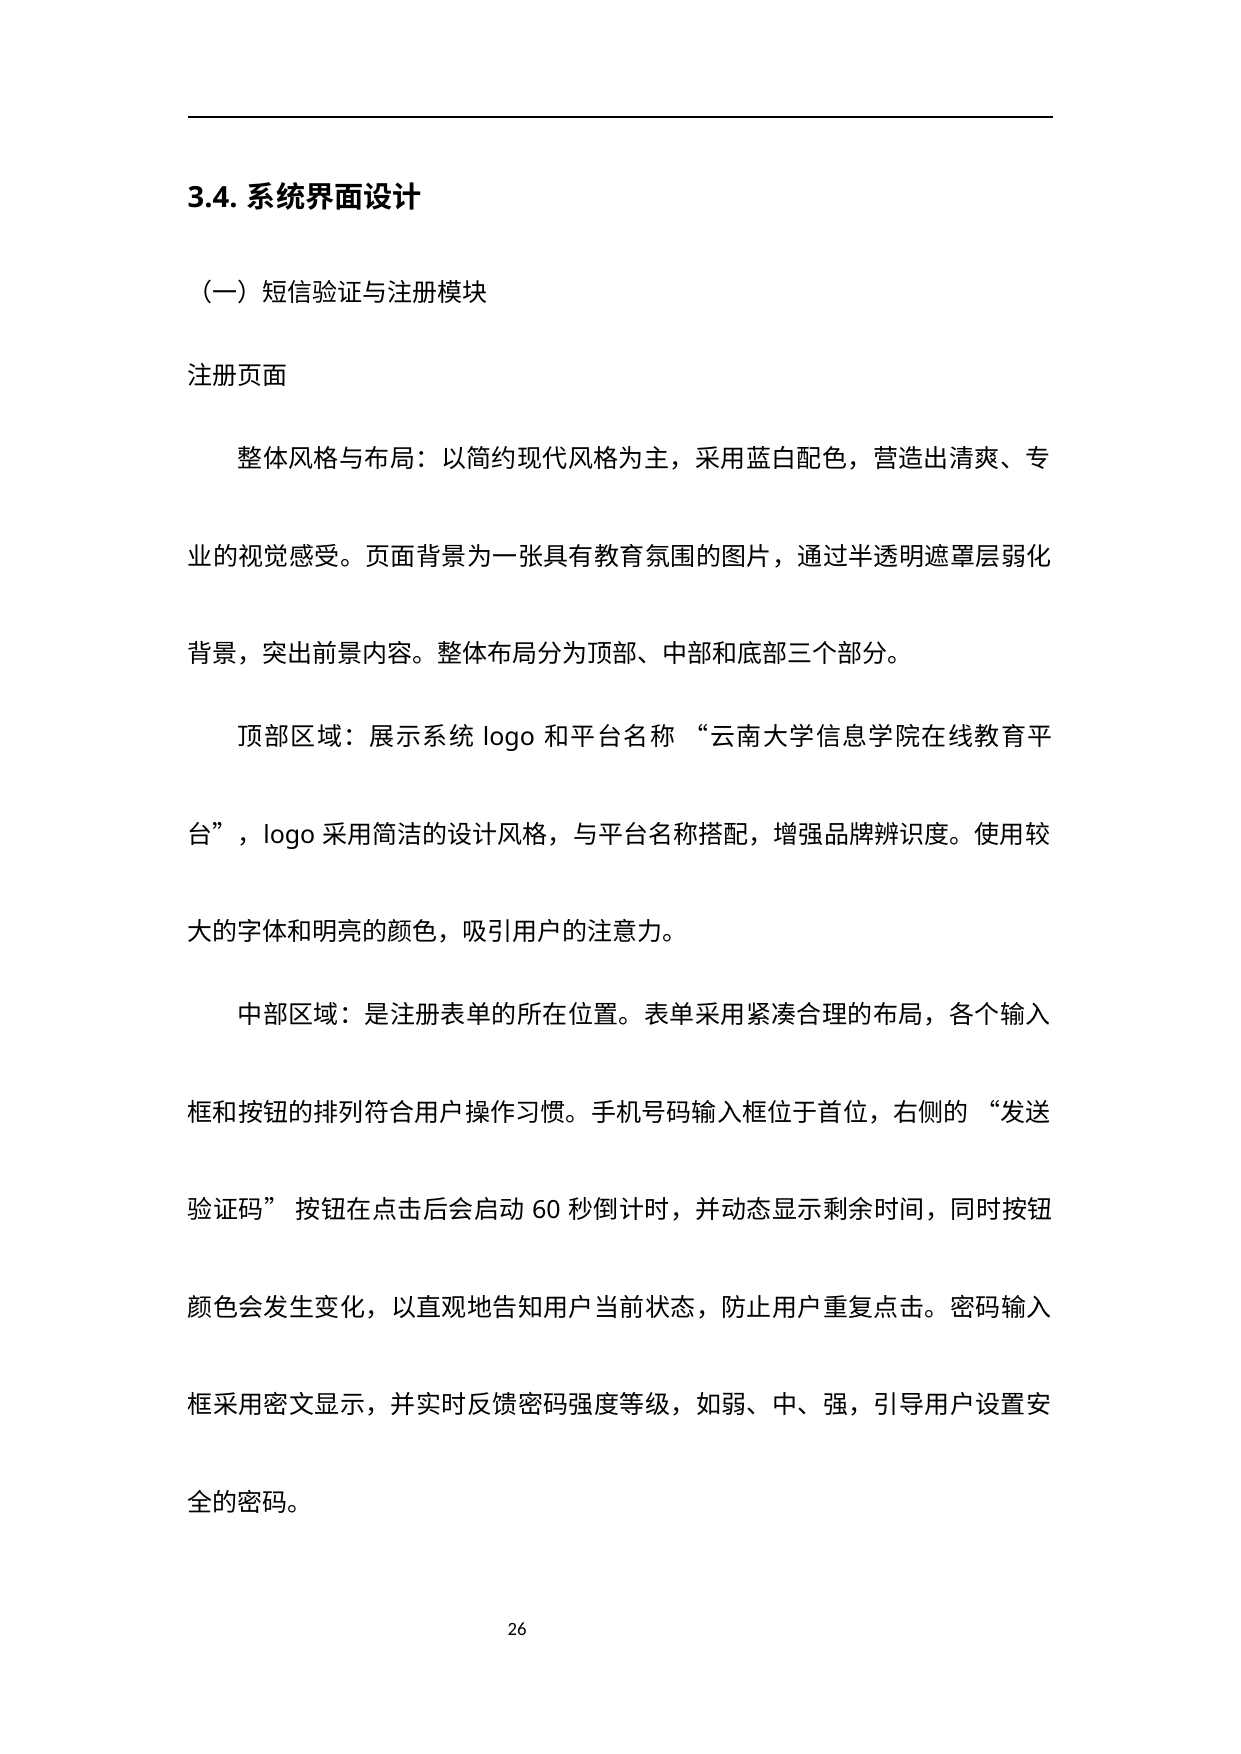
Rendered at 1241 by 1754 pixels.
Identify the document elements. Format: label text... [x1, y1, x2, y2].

text 中部区域：是注册表单的所在位置。表单采用紧凑合理的布局，各个输入框和按钮的排列符合用户操作习惯。手机号码输入框位于首位，右侧的 “发送验证码” 按钮在点击后会启动 60 秒倒计时，并动态显示剩余时间，同时按钮颜色会发生变化，以直观地告知用户当前状态，防止用户重复点击。密码输入框采用密文显示，并实时反馈密码强度等级，如弱、中、强，引导用户设置安全的密码。 [187, 980, 1053, 1533]
text 注册页面 [187, 341, 1053, 406]
subtitle 系统界面设计 [187, 162, 1053, 227]
text 顶部区域：展示系统 logo 和平台名称 “云南大学信息学院在线教育平台”，logo 采用简洁的设计风格，与平台名称搭配，增强品牌辨识度。使用较大的字体和明亮的颜色，吸引用户的注意力。 [187, 702, 1053, 962]
text 整体风格与布局：以简约现代风格为主，采用蓝白配色，营造出清爽、专业的视觉感受。页面背景为一张具有教育氛围的图片，通过半透明遮罩层弱化背景，突出前景内容。整体布局分为顶部、中部和底部三个部分。 [187, 424, 1053, 684]
text （一）短信验证与注册模块 [187, 258, 1053, 323]
